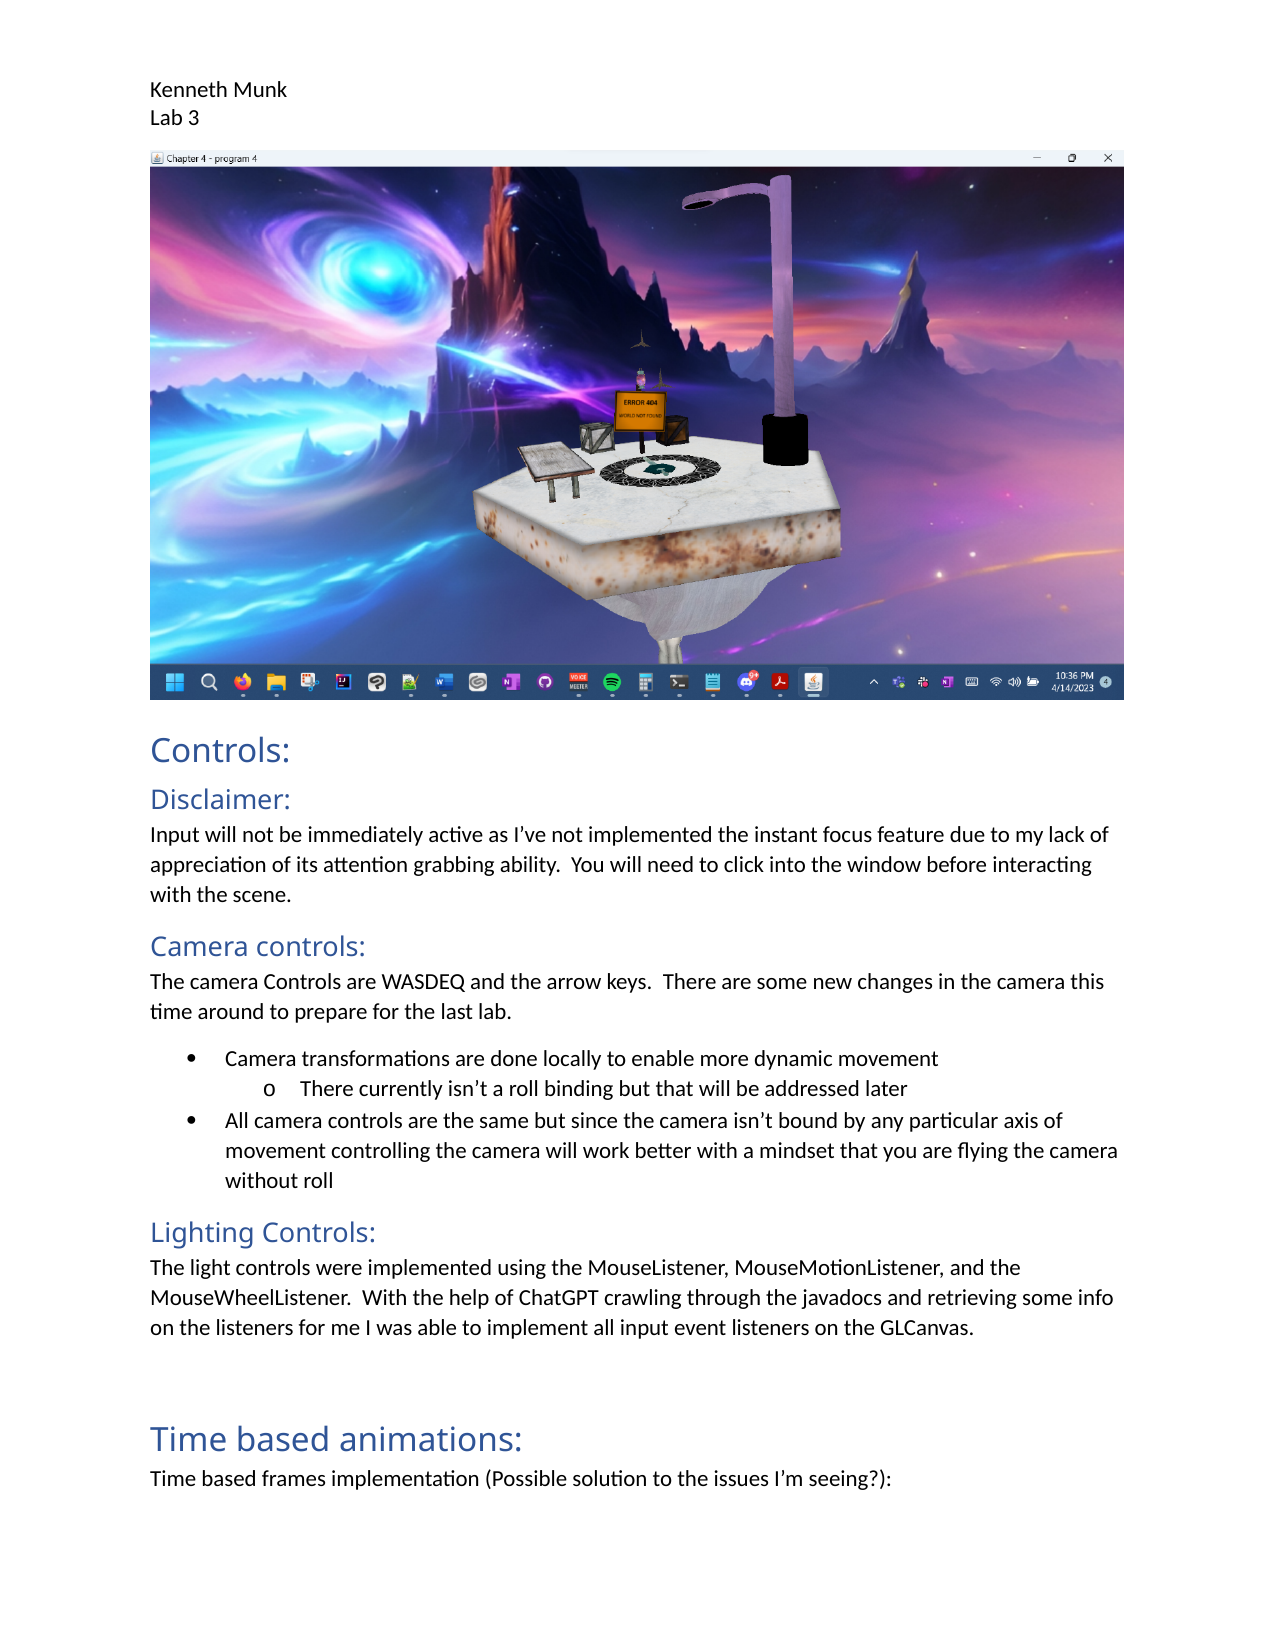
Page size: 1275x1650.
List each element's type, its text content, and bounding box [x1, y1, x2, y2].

list All camera controls are the same but since the camera isn’t bound by any particular axis of movement controlling the camera will work better with a mindset that you are flying the camera without roll [187, 1106, 1125, 1194]
list There currently isn’t a roll binding but that will be addressed later [262, 1074, 1125, 1104]
subtitle Disclaimer: [150, 780, 1125, 817]
list Camera transformations are done locally to enable more dynamic movement [187, 1044, 1125, 1072]
subtitle Time based animations: [150, 1416, 1125, 1461]
text Time based frames implementation (Possible solution to the issues I’m seeing?): [150, 1464, 1125, 1492]
subtitle Camera controls: [150, 927, 1125, 964]
subtitle Lighting Controls: [150, 1213, 1125, 1250]
text The camera Controls are WASDEQ and the arrow keys. There are some new changes in the camera this time around to prepare for the last lab. [150, 967, 1125, 1025]
subtitle Controls: [150, 727, 1125, 773]
picture [150, 150, 1124, 700]
text The light controls were implemented using the MouseListener, MouseMotionListener, and the MouseWheelListener. With the help of ChatGPT crawling through the javadocs and retrieving some info on the listeners for me I was able to implement all input event listeners on the GLCanvas. [150, 1253, 1125, 1341]
text Input will not be immediately active as I’ve not implemented the instant focus feature due to my lack of appreciation of its attention grabbing ability. You will need to click into the window before interacting with the scene. [150, 820, 1125, 908]
